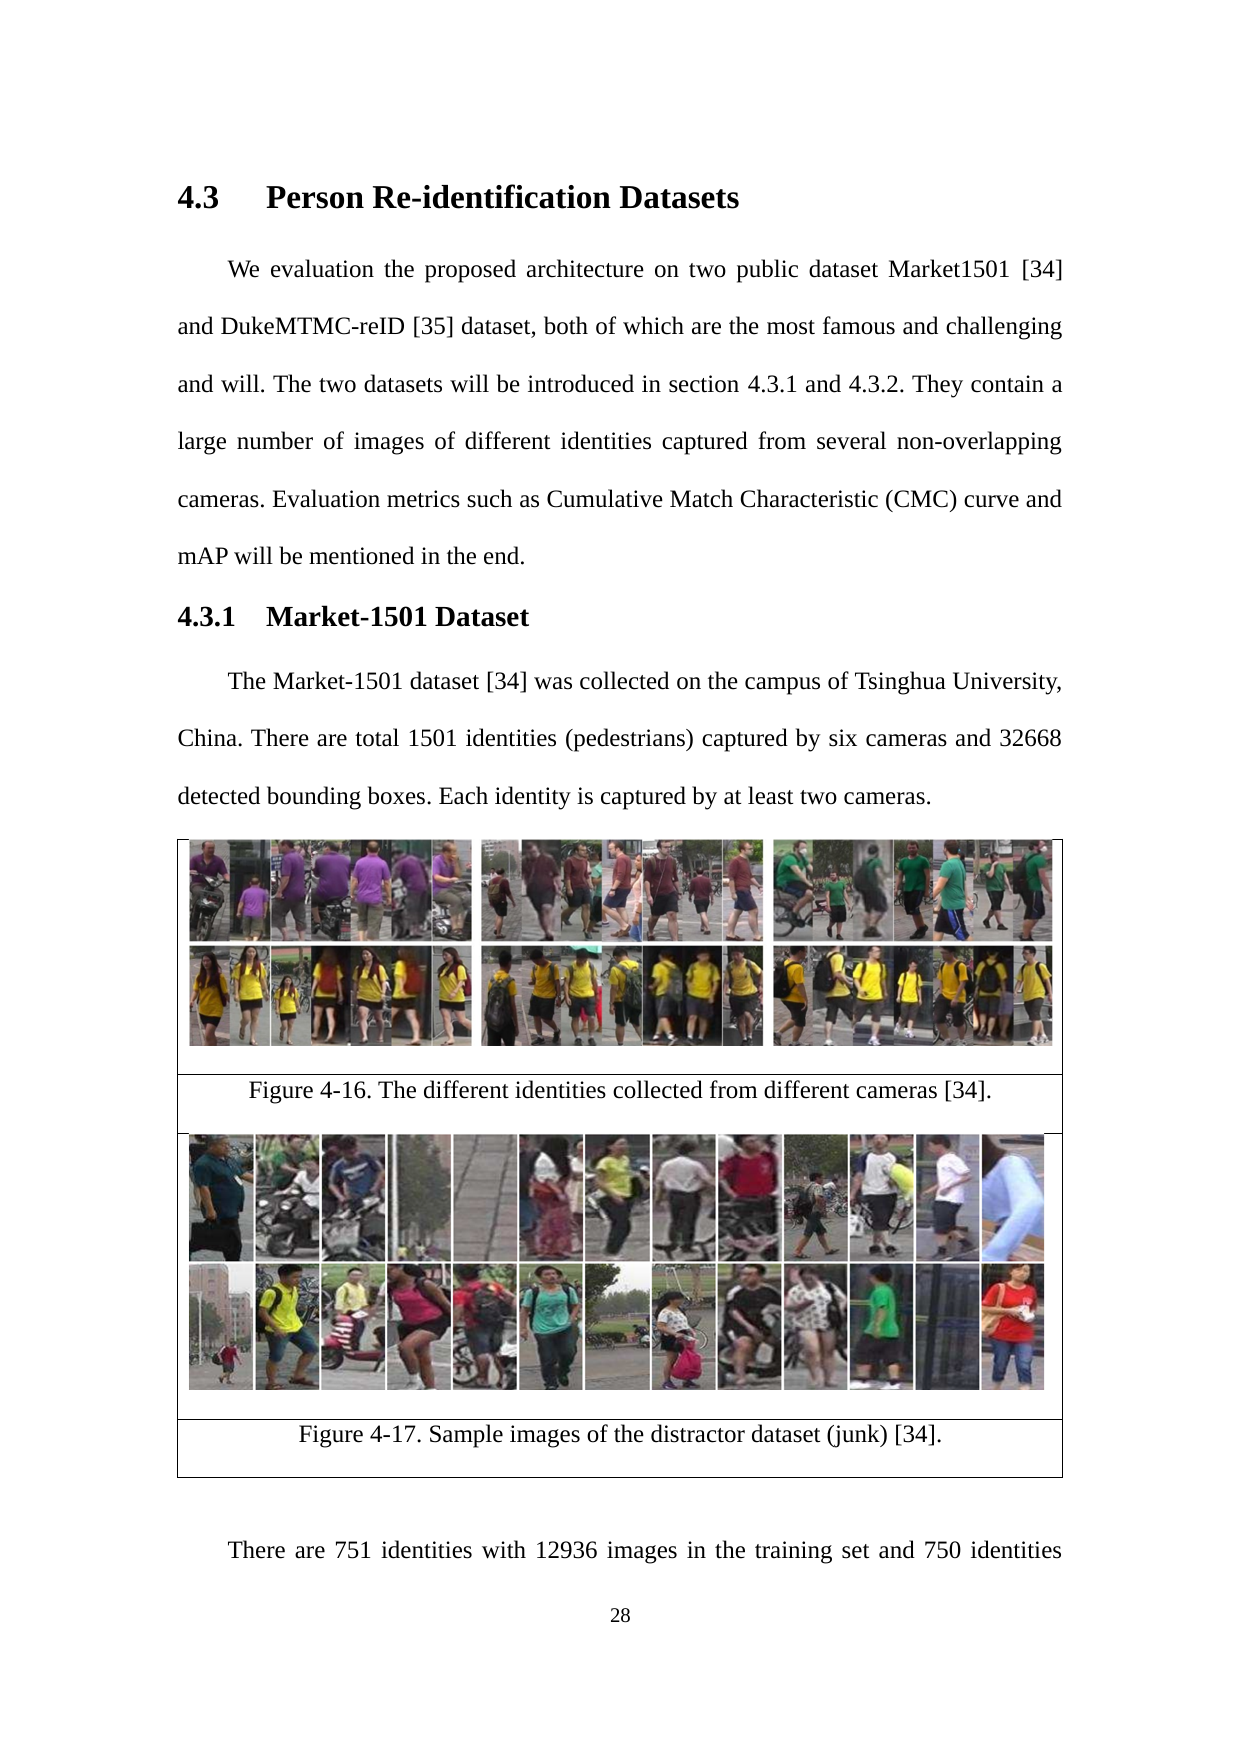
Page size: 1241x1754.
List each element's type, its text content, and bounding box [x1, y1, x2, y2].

text The Market-1501 dataset [34] was collected on the campus of Tsinghua University, China. There are total 1501 identities (pedestrians) captured by six cameras and 32668 detected bounding boxes. Each identity is captured by at least two cameras. [177, 666, 1063, 810]
table_header [178, 840, 1062, 1074]
table_cell [178, 1134, 1062, 1418]
text We evaluation the proposed architecture on two public dataset Market1501 [34] and DukeMTMC-reID [35] dataset, both of which are the most famous and challenging and will. The two datasets will be introduced in section 4.3.1 and 4.3.2. They contain a large number of images of different identities captured from several non-overlapping cameras. Evaluation metrics such as Cumulative Match Characteristic (CMC) curve and mAP will be mentioned in the end. [177, 254, 1063, 570]
subtitle Market-1501 Dataset [177, 599, 1063, 632]
subtitle Person Re-identification Datasets [177, 177, 1063, 216]
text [177, 1535, 1063, 1564]
picture [188, 1133, 1045, 1390]
picture [188, 839, 1053, 1046]
